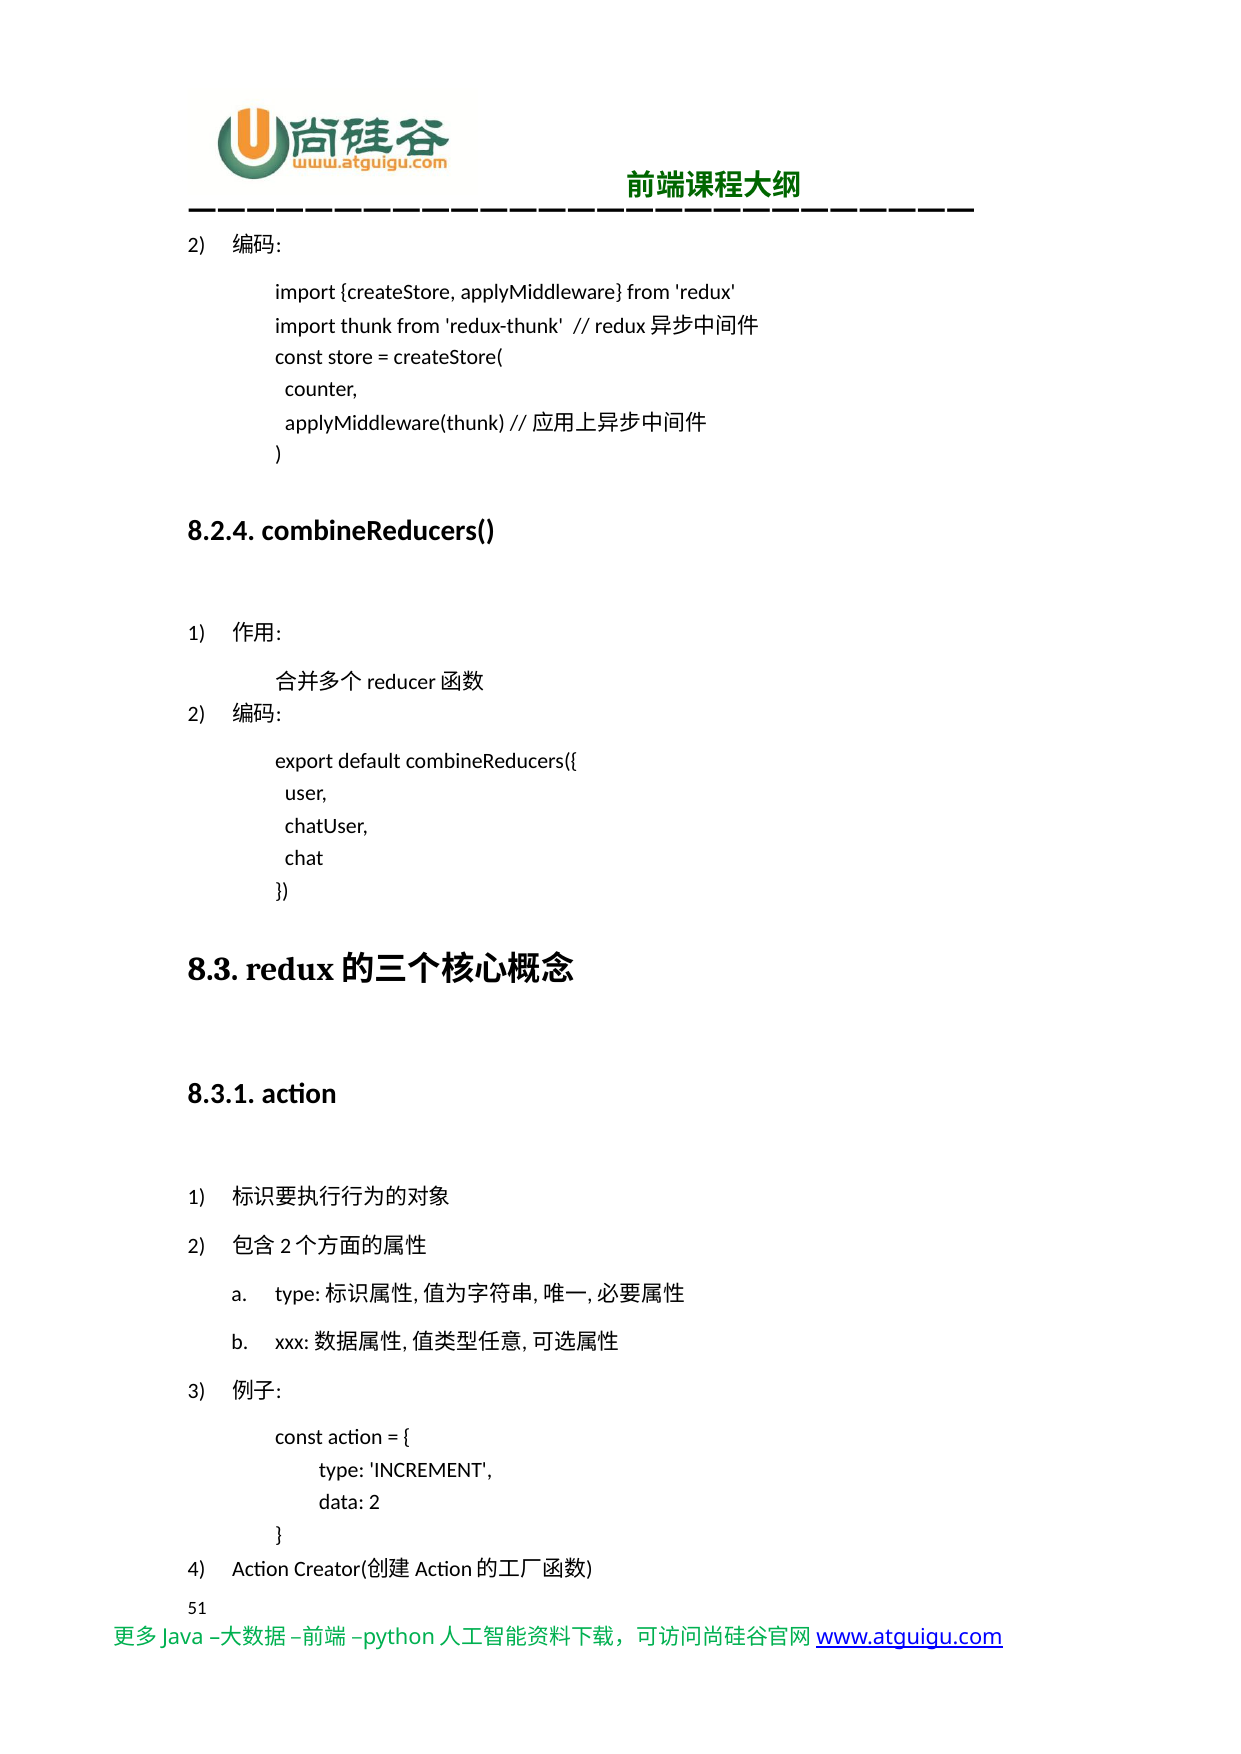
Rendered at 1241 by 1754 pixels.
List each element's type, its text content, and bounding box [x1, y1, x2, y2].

text const store = createStore( [231, 340, 1053, 372]
text const action = { [187, 1421, 1053, 1453]
text }) [231, 874, 1053, 907]
text import {createStore, applyMiddleware} from 'redux' [231, 275, 1053, 307]
text chatUser, [231, 809, 1053, 842]
text } [187, 1518, 1053, 1551]
subtitle 8.3.1. action [187, 1061, 1053, 1126]
text ) [231, 437, 1053, 470]
list 作用: [187, 615, 1053, 647]
text type: 'INCREMENT', [187, 1453, 1053, 1486]
list 标识要执行行为的对象 [187, 1179, 1053, 1211]
list 包含2个方面的属性 [187, 1227, 1053, 1260]
text data: 2 [187, 1486, 1053, 1518]
subtitle 8.3. redux的三个核心概念 [187, 934, 1053, 999]
text counter, [231, 372, 1053, 405]
list xxx: 数据属性, 值类型任意, 可选属性 [231, 1324, 1053, 1356]
list 编码: [187, 696, 1053, 728]
picture [187, 88, 479, 195]
list Action Creator(创建Action的工厂函数) [187, 1551, 1053, 1583]
text chat [231, 842, 1053, 874]
text import thunk from 'redux-thunk' // redux异步中间件 [231, 307, 1053, 340]
list type: 标识属性, 值为字符串, 唯一, 必要属性 [231, 1276, 1053, 1308]
text user, [231, 777, 1053, 809]
text export default combineReducers({ [231, 744, 1053, 777]
list 例子: [187, 1372, 1053, 1405]
subtitle 8.2.4. combineReducers() [187, 497, 1053, 562]
list 编码: [187, 227, 1053, 259]
text 合并多个reducer函数 [231, 663, 1053, 696]
text applyMiddleware(thunk) // 应用上异步中间件 [231, 405, 1053, 437]
